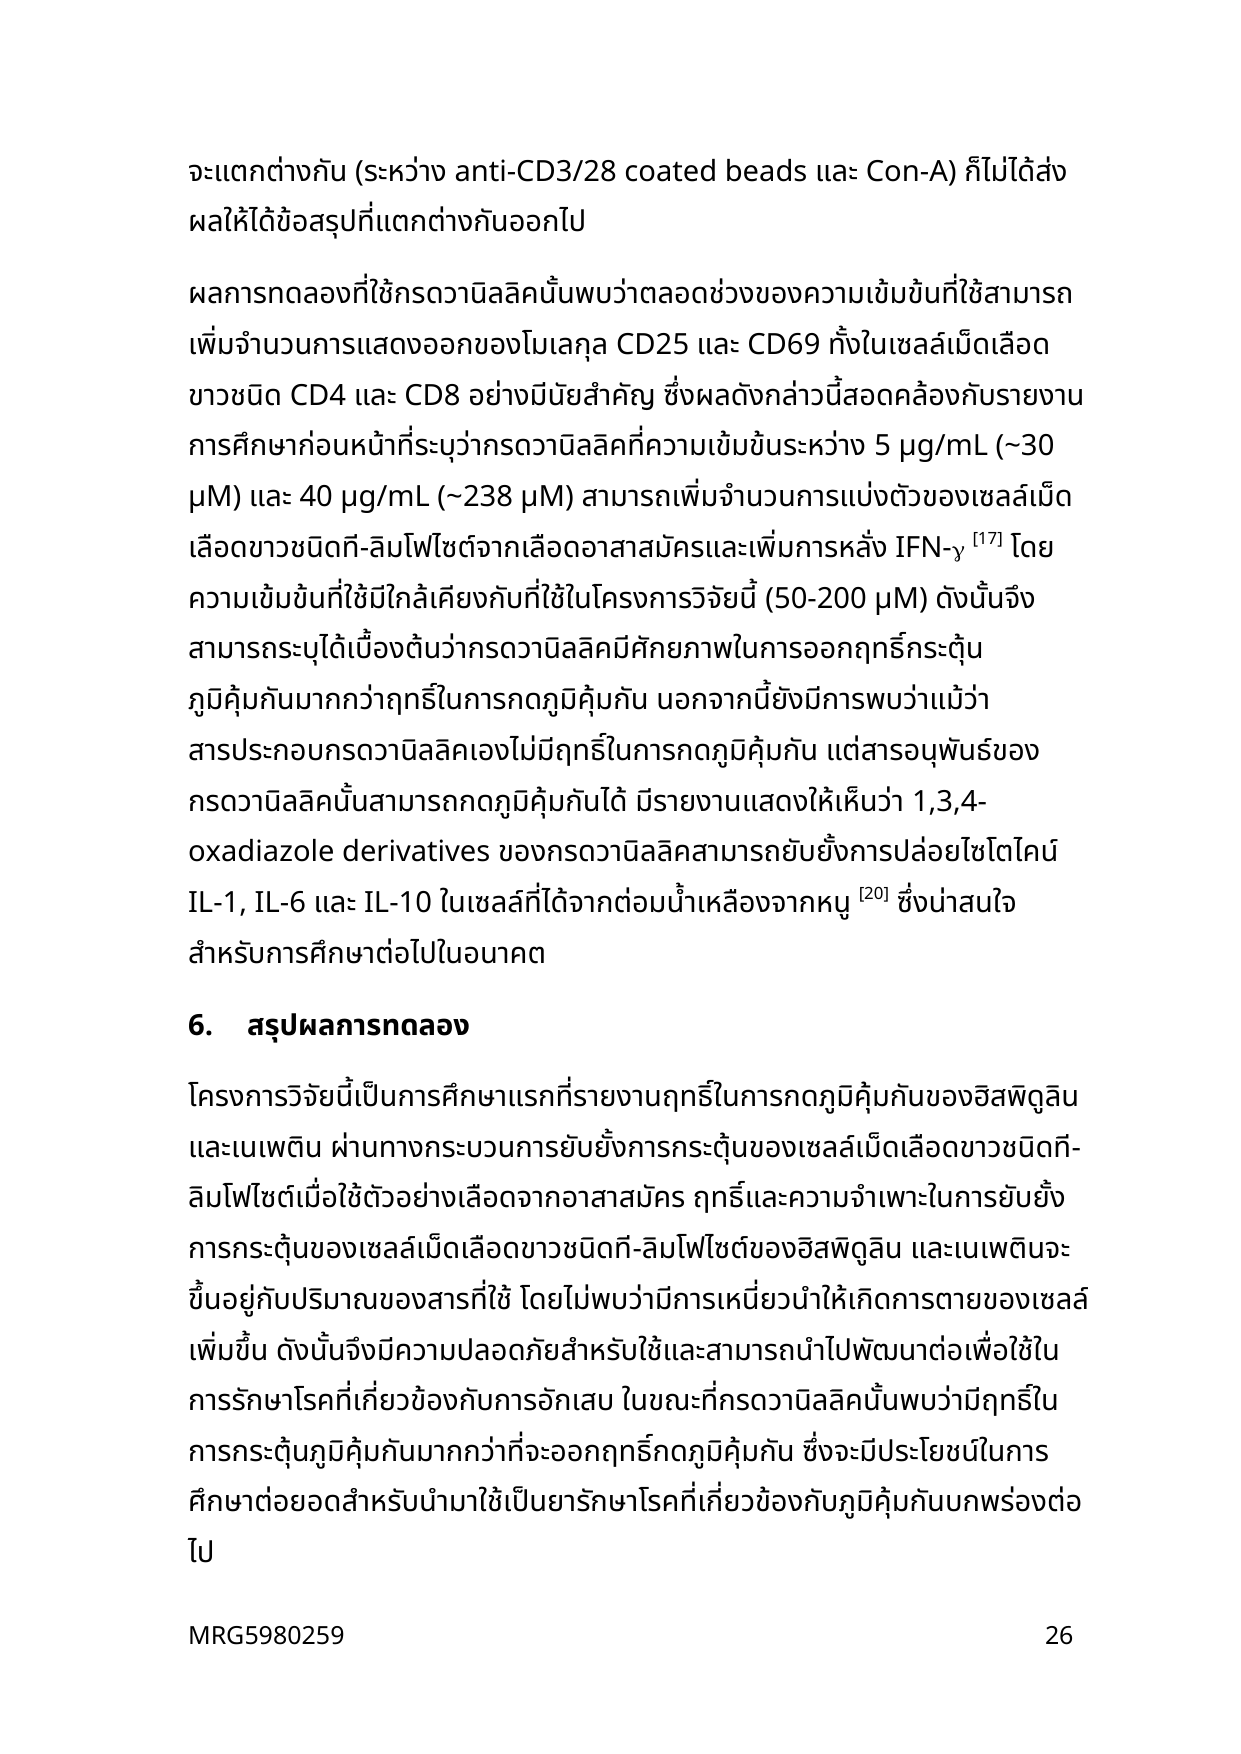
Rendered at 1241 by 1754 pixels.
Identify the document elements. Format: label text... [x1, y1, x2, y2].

text 6. สรุปผลการทดลอง [188, 1004, 1090, 1048]
text โครงการวิจัยนี้เป็นการศึกษาแรกที่รายงานฤทธิ์ในการกดภูมิคุ้มกันของฮิสพิดูลินและเนเพติน ผ่านทางกระบวนการยับยั้งการกระตุ้นของเซลล์เม็ดเลือดขาวชนิดที-ลิมโฟไซต์เมื่อใช้ตัวอย่างเลือดจากอาสาสมัคร ฤทธิ์และความจำเพาะในการยับยั้งการกระตุ้นของเซลล์เม็ดเลือดขาวชนิดที-ลิมโฟไซต์ของฮิสพิดูลิน และเนเพตินจะขึ้นอยู่กับปริมาณของสารที่ใช้ โดยไม่พบว่ามีการเหนี่ยวนำให้เกิดการตายของเซลล์เพิ่มขึ้น ดังนั้นจึงมีความปลอดภัยสำหรับใช้และสามารถนำไปพัฒนาต่อเพื่อใช้ในการรักษาโรคที่เกี่ยวข้องกับการอักเสบ ในขณะที่กรดวานิลลิคนั้นพบว่ามีฤทธิ์ในการกระตุ้นภูมิคุ้มกันมากกว่าที่จะออกฤทธิ์กดภูมิคุ้มกัน ซึ่งจะมีประโยชน์ในการศึกษาต่อยอดสำหรับนำมาใช้เป็นยารักษาโรคที่เกี่ยวข้องกับภูมิคุ้มกันบกพร่องต่อไป [188, 1075, 1090, 1576]
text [188, 150, 1090, 245]
text ผลการทดลองที่ใช้กรดวานิลลิคนั้นพบว่าตลอดช่วงของความเข้มข้นที่ใช้สามารถเพิ่มจำนวนการแสดงออกของโมเลกุล CD25 และ CD69 ทั้งในเซลล์เม็ดเลือดขาวชนิด CD4 และ CD8 อย่างมีนัยสำคัญ ซึ่งผลดังกล่าวนี้สอดคล้องกับรายงานการศึกษาก่อนหน้าที่ระบุว่ากรดวานิลลิคที่ความเข้มข้นระหว่าง 5 µg/mL (~30 µM) และ 40 µg/mL (~238 µM) สามารถเพิ่มจำนวนการแบ่งตัวของเซลล์เม็ดเลือดขาวชนิดที-ลิมโฟไซต์จากเลือดอาสาสมัครและเพิ่มการหลั่ง IFN- [17] โดยความเข้มข้นที่ใช้มีใกล้เคียงกับที่ใช้ในโครงการวิจัยนี้ (50-200 µM) ดังนั้นจึงสามารถระบุได้เบื้องต้นว่ากรดวานิลลิคมีศักยภาพในการออกฤทธิ์กระตุ้นภูมิคุ้มกันมากกว่าฤทธิ์ในการกดภูมิคุ้มกัน นอกจากนี้ยังมีการพบว่าแม้ว่าสารประกอบกรดวานิลลิคเองไม่มีฤทธิ์ในการกดภูมิคุ้มกัน แต่สารอนุพันธ์ของกรดวานิลลิคนั้นสามารถกดภูมิคุ้มกันได้ มีรายงานแสดงให้เห็นว่า 1,3,4-oxadiazole derivatives ของกรดวานิลลิคสามารถยับยั้งการปล่อยไซโตไคน์ IL-1, IL-6 และ IL-10 ในเซลล์ที่ได้จากต่อมน้ำเหลืองจากหนู [20] ซึ่งน่าสนใจสำหรับการศึกษาต่อไปในอนาคต [188, 272, 1090, 976]
